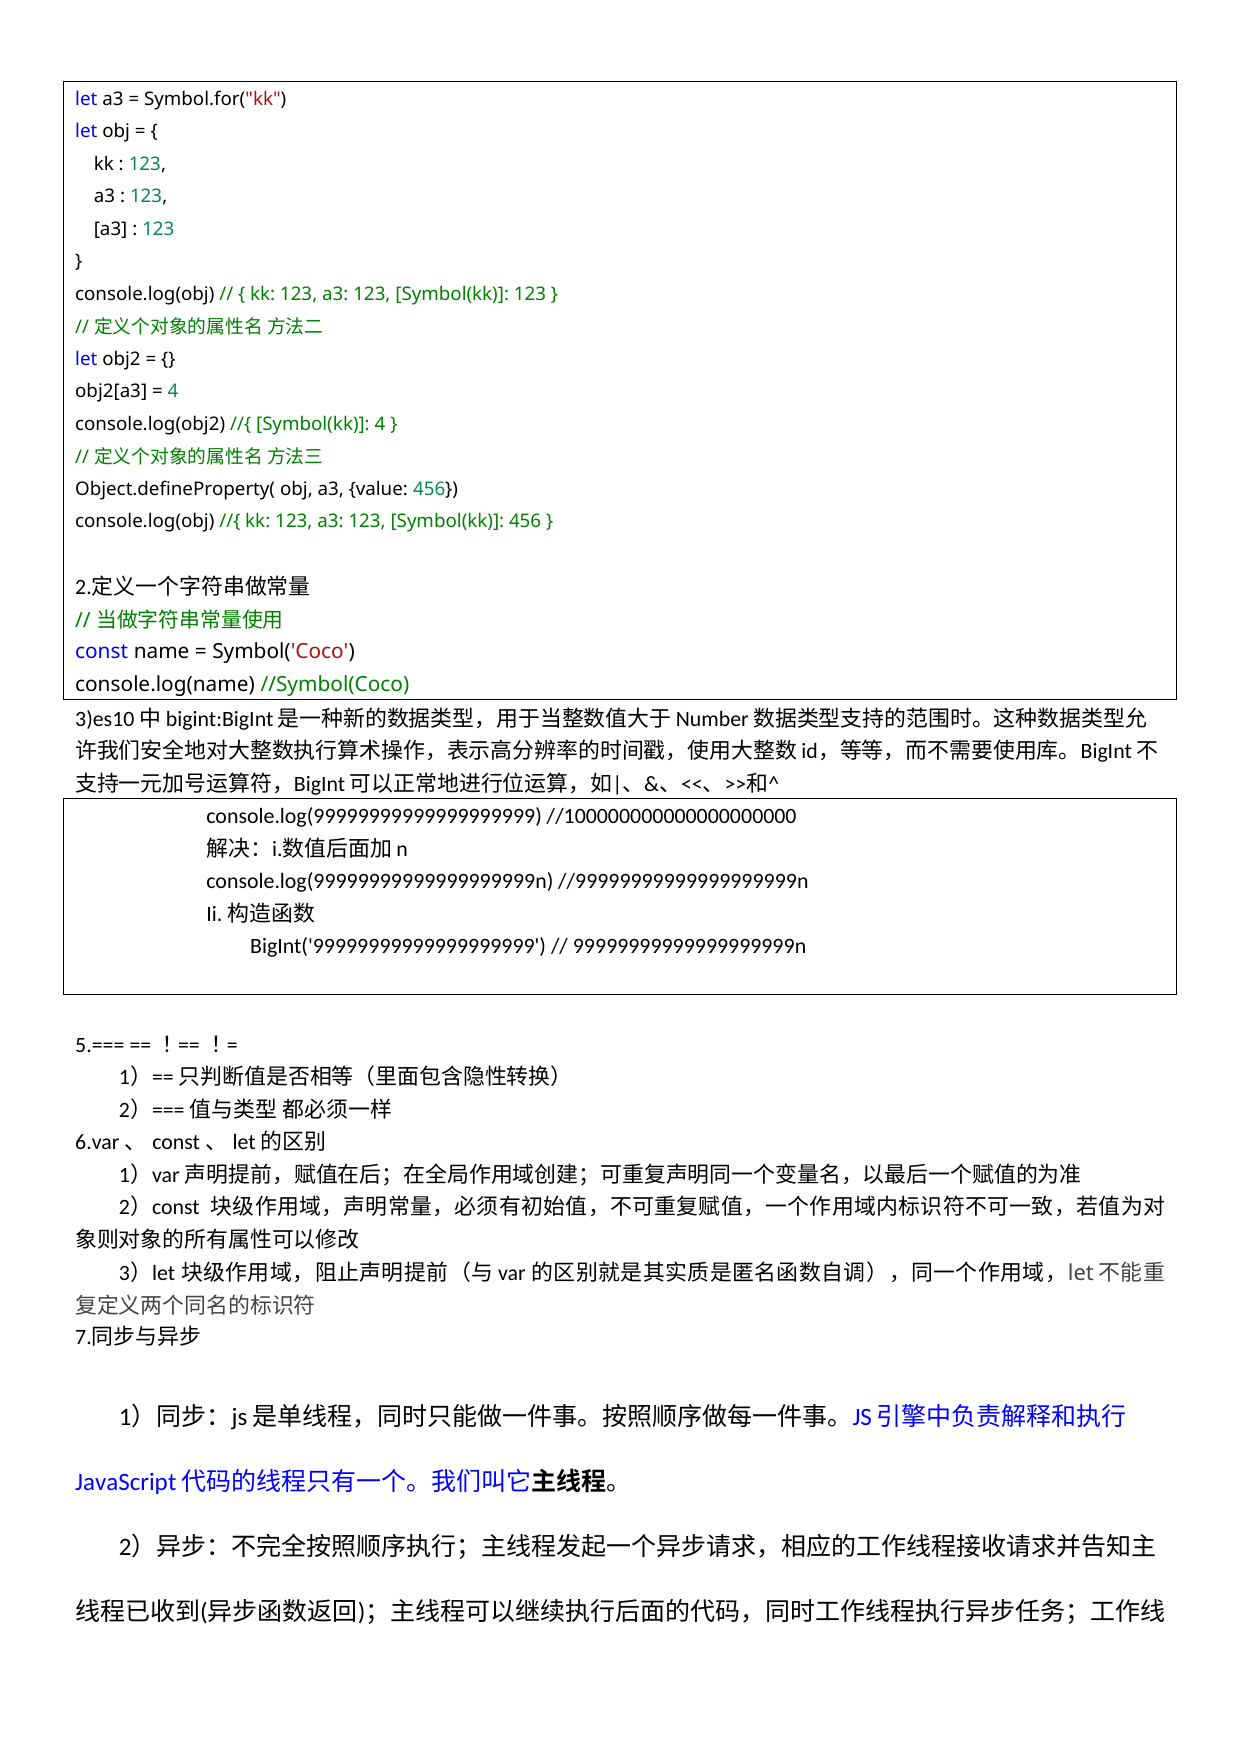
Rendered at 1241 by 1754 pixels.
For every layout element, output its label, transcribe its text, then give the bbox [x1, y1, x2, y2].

list 同步与异步 [75, 1320, 1165, 1352]
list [75, 1541, 1165, 1671]
list 同步：js是单线程，同时只能做一件事。按照顺序做每一件事。JS引擎中负责解释和执行JavaScript代码的线程只有一个。我们叫它主线程。 [75, 1382, 1165, 1512]
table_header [64, 82, 1176, 699]
list 1）== 只判断值是否相等（里面包含隐性转换） [75, 1060, 1165, 1092]
list === == ！== ！= [75, 1027, 1165, 1060]
list var 、 const 、 let 的区别 [75, 1125, 1165, 1157]
list let 块级作用域，阻止声明提前（与var 的区别就是其实质是匿名函数自调），同一个作用域，let不能重复定义两个同名的标识符 [75, 1255, 1165, 1320]
text 3)es10 中bigint:BigInt是一种新的数据类型，用于当整数值大于Number数据类型支持的范围时。这种数据类型允许我们安全地对大整数执行算术操作，表示高分辨率的时间戳，使用大整数id，等等，而不需要使用库。BigInt不支持一元加号运算符，BigInt可以正常地进行位运算，如|、&、<<、>>和^ [75, 700, 1165, 798]
table_header console.log(99999999999999999999) //100000000000000000000 解决：i.数值后面加n console.log(99999999999999999999n) //99999999999999999999n Ii. 构造函数 BigInt('99999999999999999999') // 99999999999999999999n [64, 799, 1176, 994]
list const 块级作用域，声明常量，必须有初始值，不可重复赋值，一个作用域内标识符不可一致，若值为对象则对象的所有属性可以修改 [75, 1190, 1165, 1255]
list 2）=== 值与类型 都必须一样 [75, 1092, 1165, 1125]
list var 声明提前，赋值在后；在全局作用域创建；可重复声明同一个变量名，以最后一个赋值的为准 [75, 1157, 1165, 1190]
